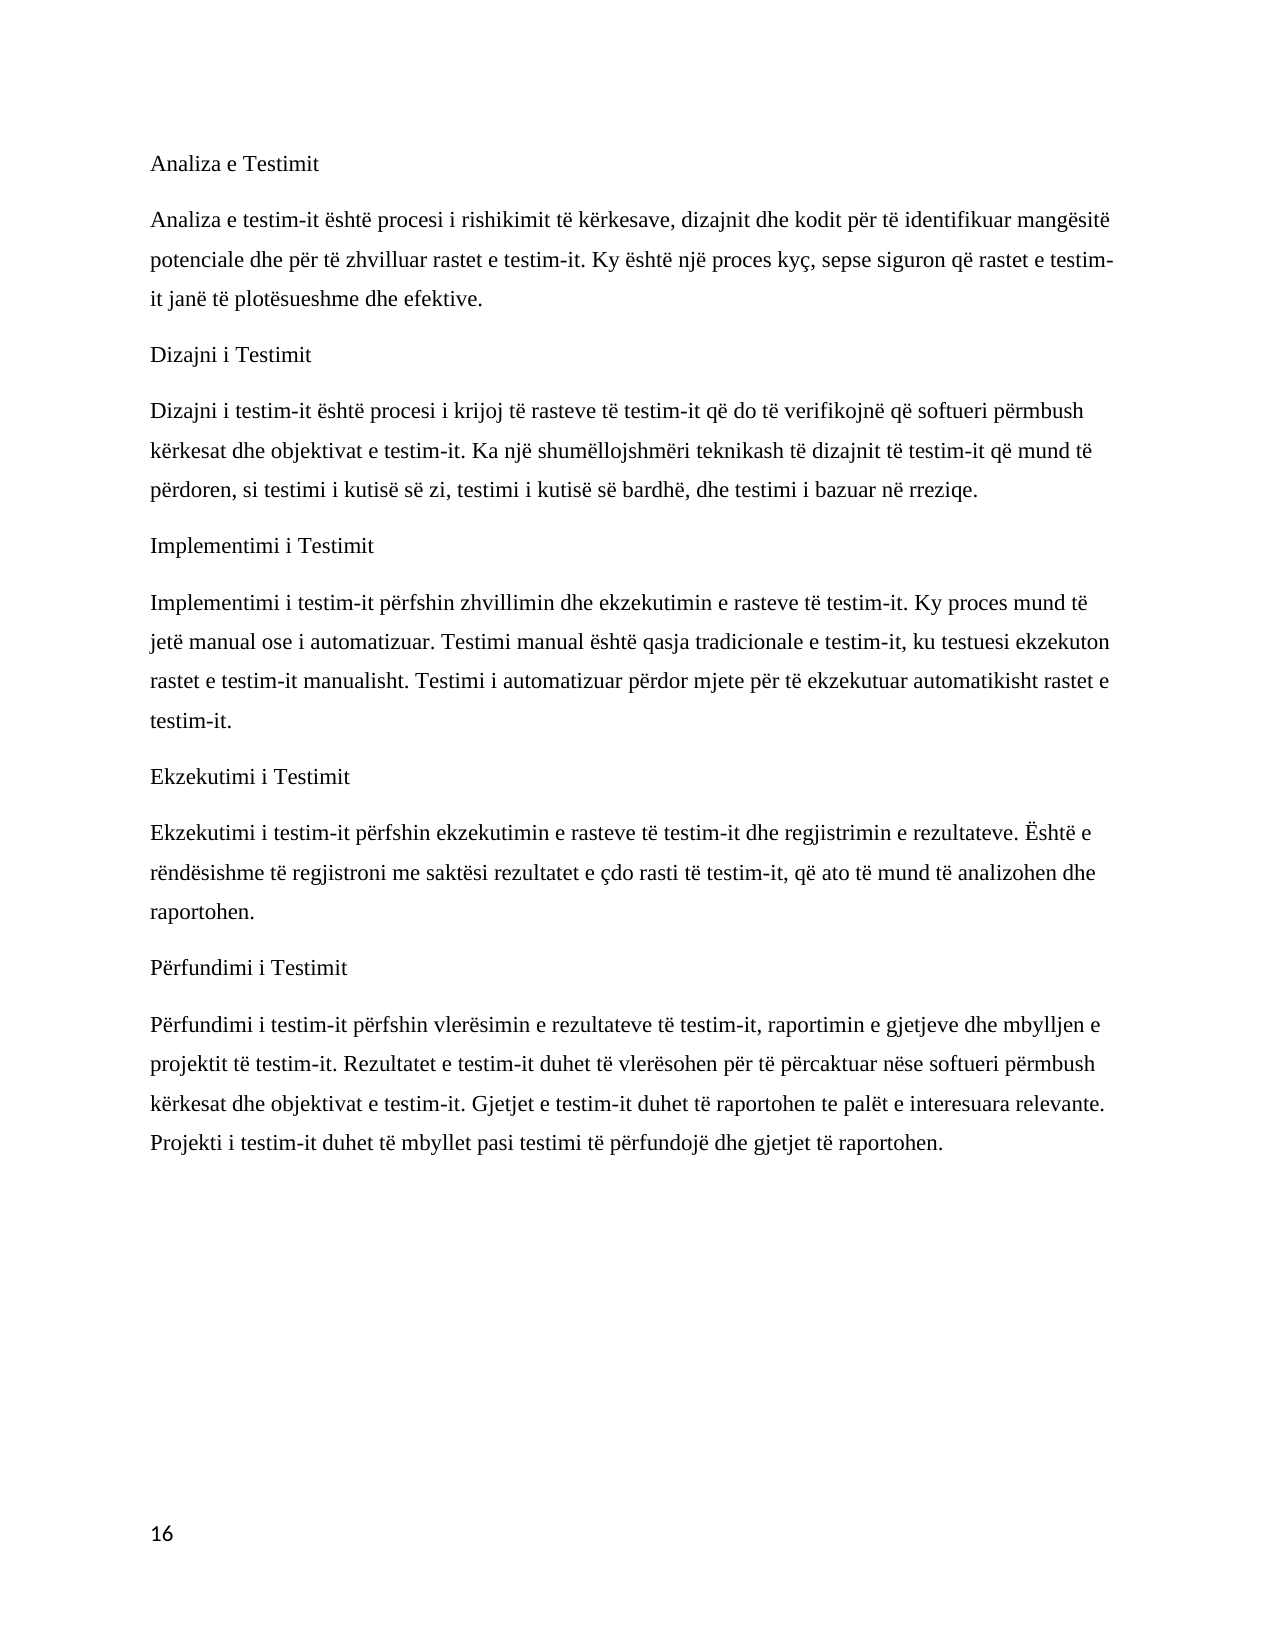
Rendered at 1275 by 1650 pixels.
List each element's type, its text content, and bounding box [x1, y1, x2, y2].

text Analiza e Testimit [150, 150, 1125, 176]
text Dizajni i Testimit [150, 341, 1125, 368]
text Përfundimi i testim-it përfshin vlerësimin e rezultateve të testim-it, raportimin e gjetjeve dhe mbylljen e projektit të testim-it. Rezultatet e testim-it duhet të vlerësohen për të përcaktuar nëse softueri përmbush kërkesat dhe objektivat e testim-it. Gjetjet e testim-it duhet të raportohen te palët e interesuara relevante. Projekti i testim-it duhet të mbyllet pasi testimi të përfundojë dhe gjetjet të raportohen. [150, 1011, 1125, 1155]
text Analiza e testim-it është procesi i rishikimit të kërkesave, dizajnit dhe kodit për të identifikuar mangësitë potenciale dhe për të zhvilluar rastet e testim-it. Ky është një proces kyç, sepse siguron që rastet e testim-it janë të plotësueshme dhe efektive. [150, 206, 1125, 311]
text Ekzekutimi i testim-it përfshin ekzekutimin e rasteve të testim-it dhe regjistrimin e rezultateve. Është e rëndësishme të regjistroni me saktësi rezultatet e çdo rasti të testim-it, që ato të mund të analizohen dhe raportohen. [150, 819, 1125, 925]
text Implementimi i Testimit [150, 532, 1125, 559]
text Ekzekutimi i Testimit [150, 763, 1125, 789]
text Dizajni i testim-it është procesi i krijoj të rasteve të testim-it që do të verifikojnë që softueri përmbush kërkesat dhe objektivat e testim-it. Ka një shumëllojshmëri teknikash të dizajnit të testim-it që mund të përdoren, si testimi i kutisë së zi, testimi i kutisë së bardhë, dhe testimi i bazuar në rreziqe. [150, 397, 1125, 503]
text Përfundimi i Testimit [150, 954, 1125, 981]
text Implementimi i testim-it përfshin zhvillimin dhe ekzekutimin e rasteve të testim-it. Ky proces mund të jetë manual ose i automatizuar. Testimi manual është qasja tradicionale e testim-it, ku testuesi ekzekuton rastet e testim-it manualisht. Testimi i automatizuar përdor mjete për të ekzekutuar automatikisht rastet e testim-it. [150, 589, 1125, 733]
